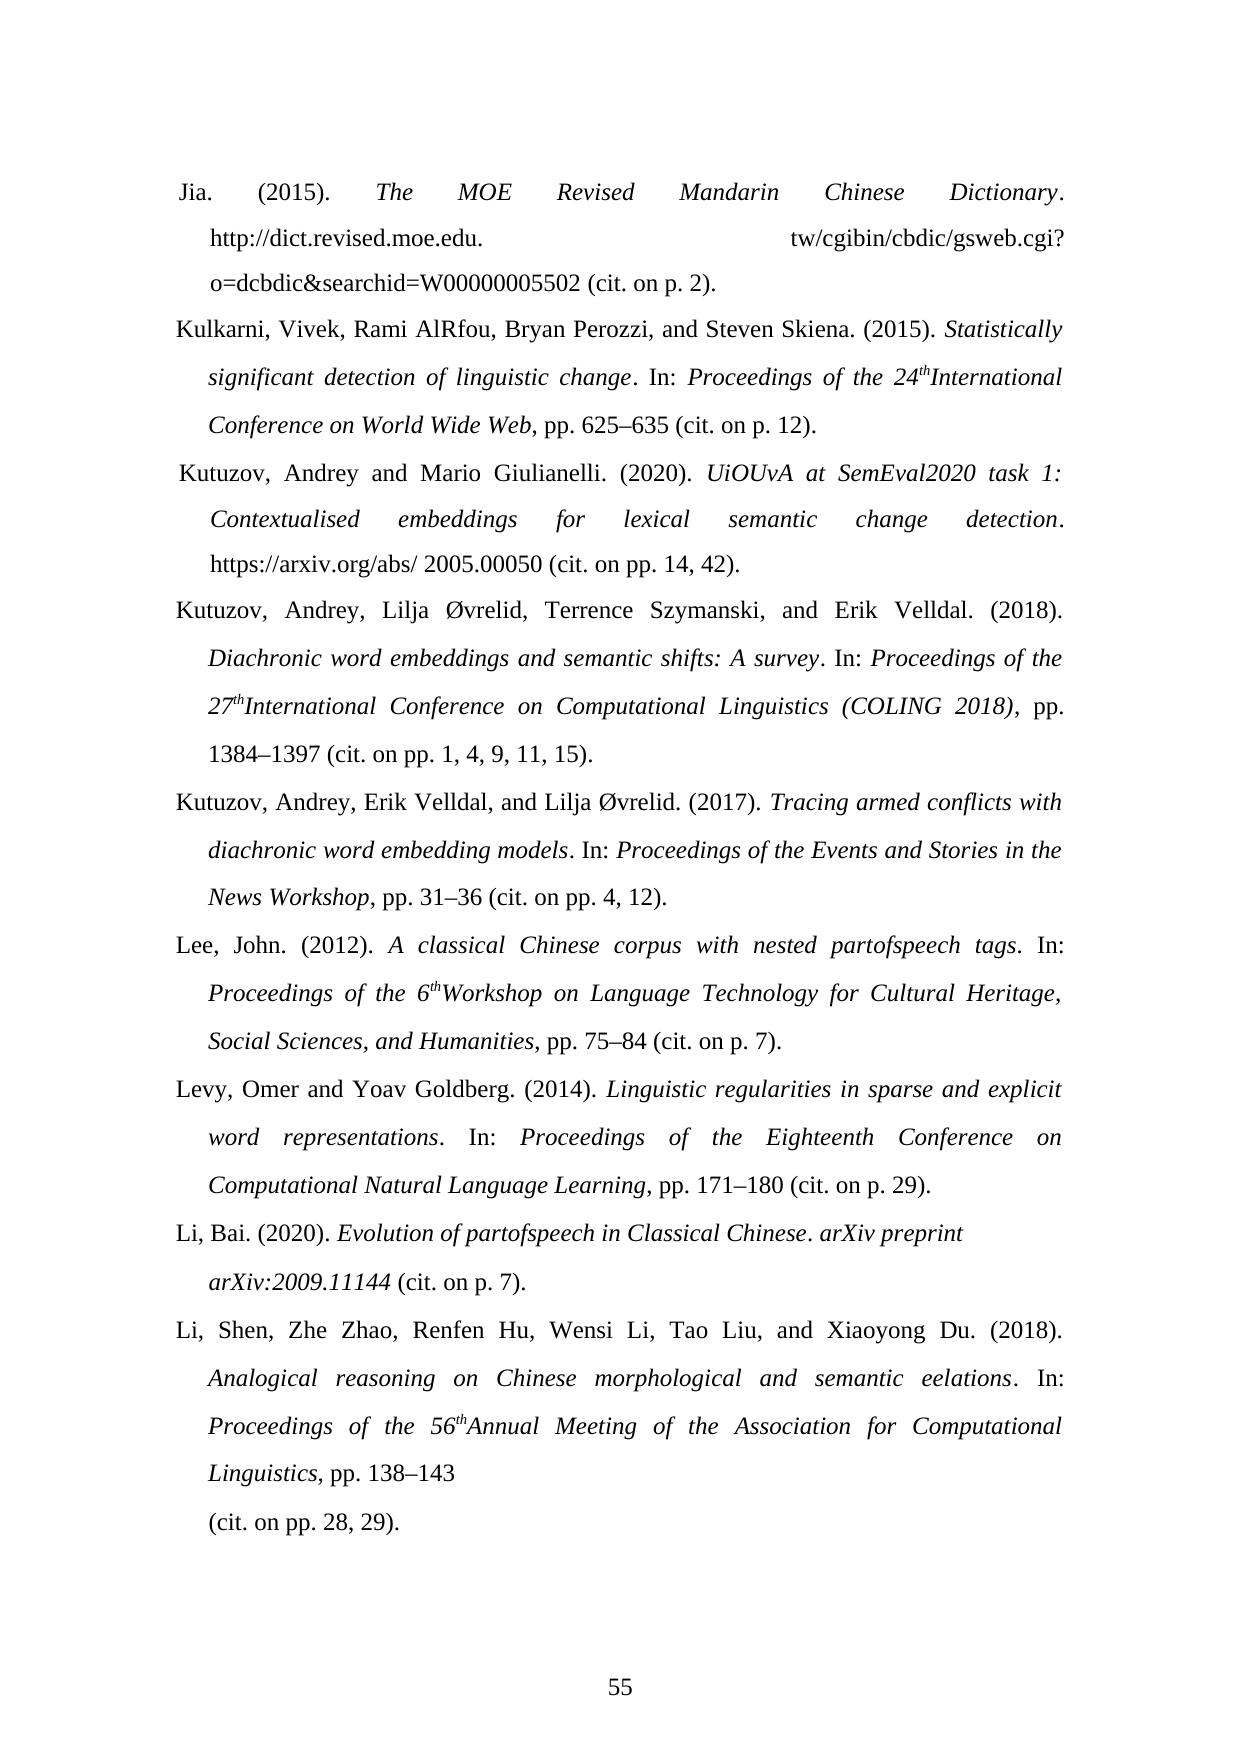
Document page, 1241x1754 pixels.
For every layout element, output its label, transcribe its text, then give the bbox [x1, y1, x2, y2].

text Kutuzov, Andrey, Erik Velldal, and Lilja Øvrelid. (2017). Tracing armed conflicts with diachronic word embedding models. In: Proceedings of the Events and Stories in the News Workshop, pp. 31–36 (cit. on pp. 4, 12). [176, 787, 1064, 911]
text Lee, John. (2012). A classical Chinese corpus with nested part­of­speech tags. In: Proceedings of the 6thWorkshop on Language Technology for Cultural Heritage, Social Sciences, and Humanities, pp. 75–84 (cit. on p. 7). [176, 931, 1064, 1055]
text Kulkarni, Vivek, Rami Al­Rfou, Bryan Perozzi, and Steven Skiena. (2015). Statistically significant detection of linguistic change. In: Proceedings of the 24thInternational Conference on World Wide Web, pp. 625–635 (cit. on p. 12). [176, 314, 1064, 439]
text arXiv:2009.11144 (cit. on p. 7). [208, 1267, 1064, 1295]
text Kutuzov, Andrey and Mario Giulianelli. (2020). UiO­UvA at SemEval­2020 task 1: Contextualised embeddings for lexical semantic change detection. https://arxiv.org/abs/ 2005.00050 (cit. on pp. 14, 42). [179, 458, 1064, 578]
text Li, Bai. (2020). Evolution of part­of­speech in Classical Chinese. arXiv preprint [176, 1218, 1064, 1247]
text Levy, Omer and Yoav Goldberg. (2014). Linguistic regularities in sparse and explicit word representations. In: Proceedings of the Eighteenth Conference on Computational Natural Language Learning, pp. 171–180 (cit. on p. 29). [176, 1074, 1064, 1198]
text (cit. on pp. 28, 29). [208, 1507, 1064, 1536]
text Kutuzov, Andrey, Lilja Øvrelid, Terrence Szymanski, and Erik Velldal. (2018). Diachronic word embeddings and semantic shifts: A survey. In: Proceedings of the 27thInternational Conference on Computational Linguistics (COLING 2018), pp. 1384–1397 (cit. on pp. 1, 4, 9, 11, 15). [176, 596, 1064, 767]
text Li, Shen, Zhe Zhao, Renfen Hu, Wensi Li, Tao Liu, and Xiaoyong Du. (2018). Analogical reasoning on Chinese morphological and semantic eelations. In: Proceedings of the 56thAnnual Meeting of the Association for Computational Linguistics, pp. 138–143 [176, 1315, 1064, 1487]
text Jia. (2015). The MOE Revised Mandarin Chinese Dictionary. http://dict.revised.moe.edu. tw/cgi­bin/cbdic/gsweb.cgi?o=dcbdic&searchid=W00000005502 (cit. on p. 2). [179, 177, 1064, 297]
